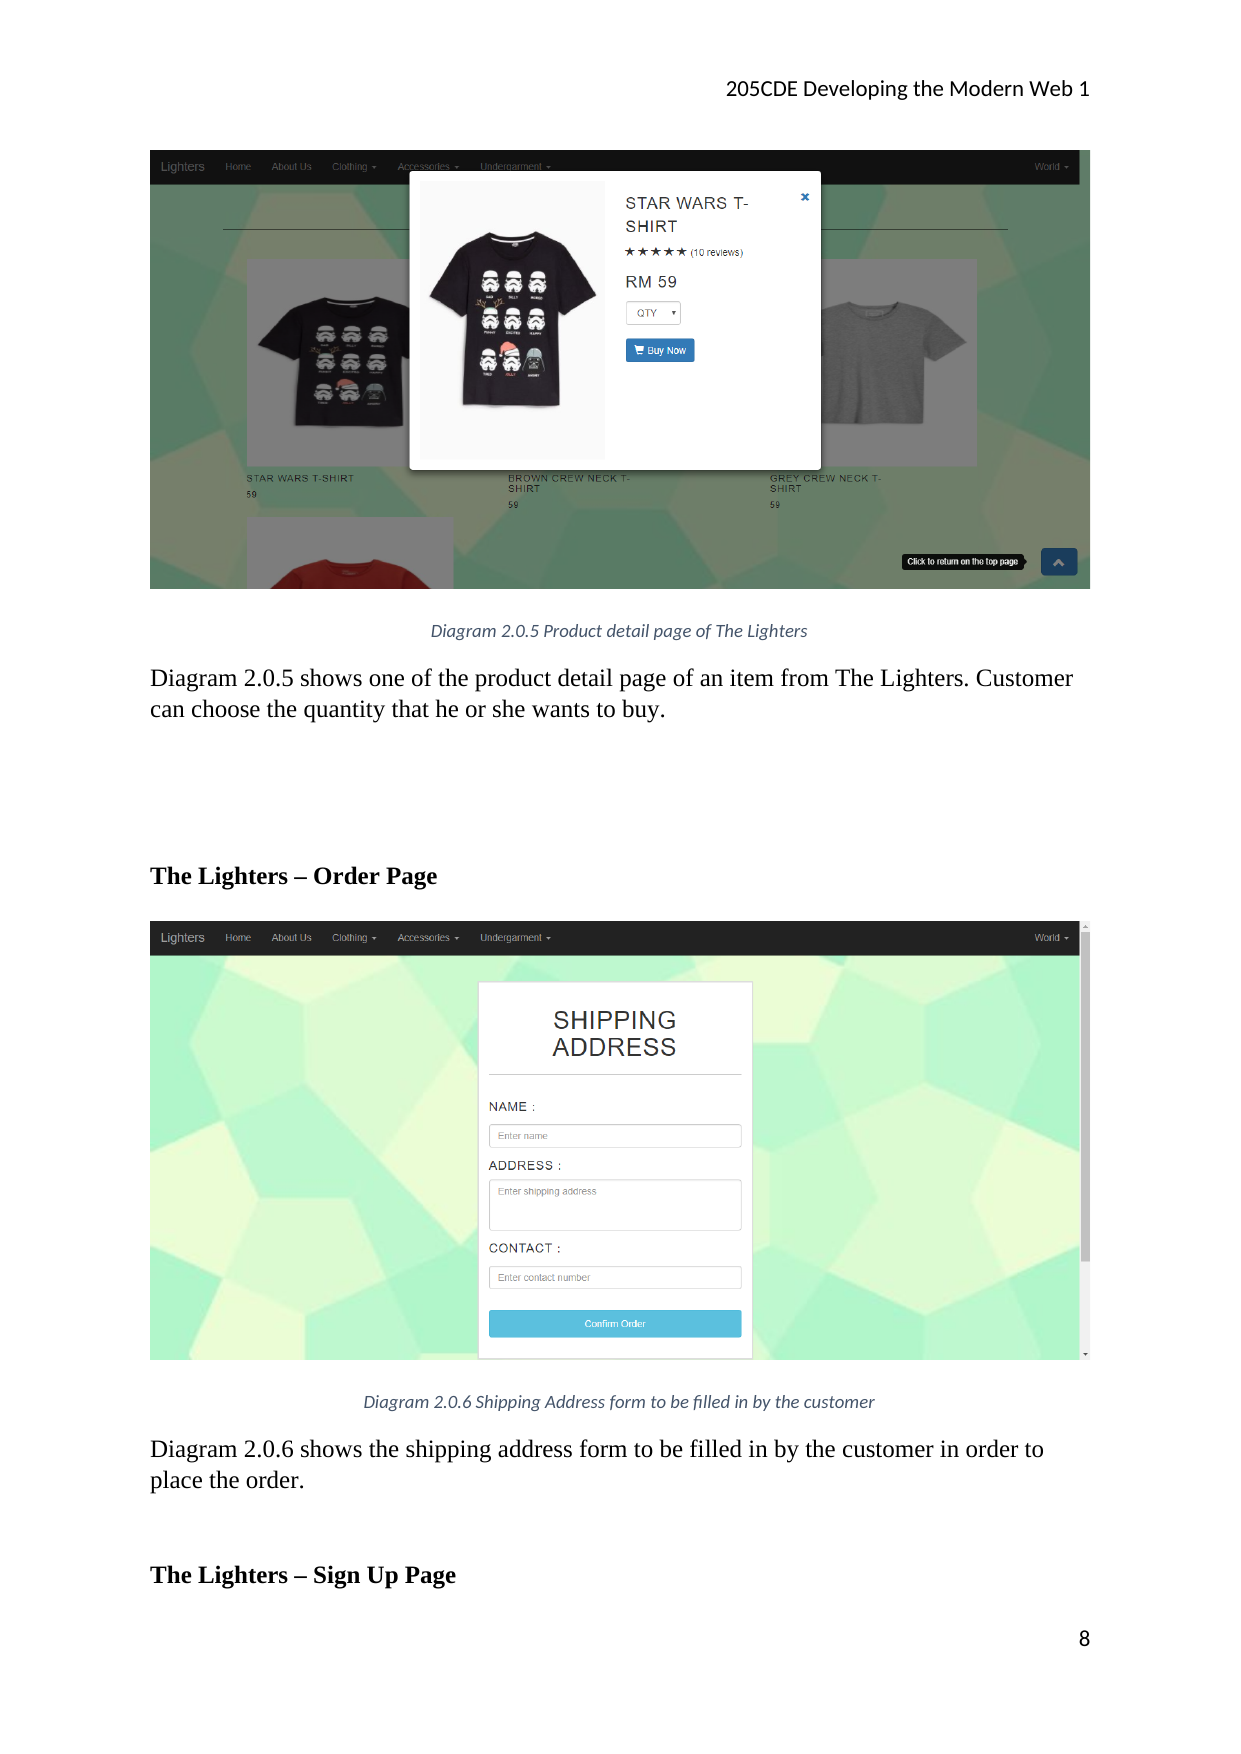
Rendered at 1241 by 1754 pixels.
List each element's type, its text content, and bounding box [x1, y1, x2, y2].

text Diagram 2.0.6 Shipping Address form to be filled in by the customer [150, 1390, 1090, 1413]
picture [150, 150, 1091, 589]
text The Lighters – Sign Up Page [150, 1560, 1090, 1589]
text Diagram 2.0.5 shows one of the product detail page of an item from The Lighters. Customer can choose the quantity that he or she wants to buy. [150, 663, 1090, 723]
text The Lighters – Order Page [150, 861, 1090, 890]
picture [150, 921, 1091, 1360]
text Diagram 2.0.6 shows the shipping address form to be filled in by the customer in order to place the order. [150, 1434, 1090, 1493]
text Diagram 2.0.5 Product detail page of The Lighters [150, 619, 1090, 642]
